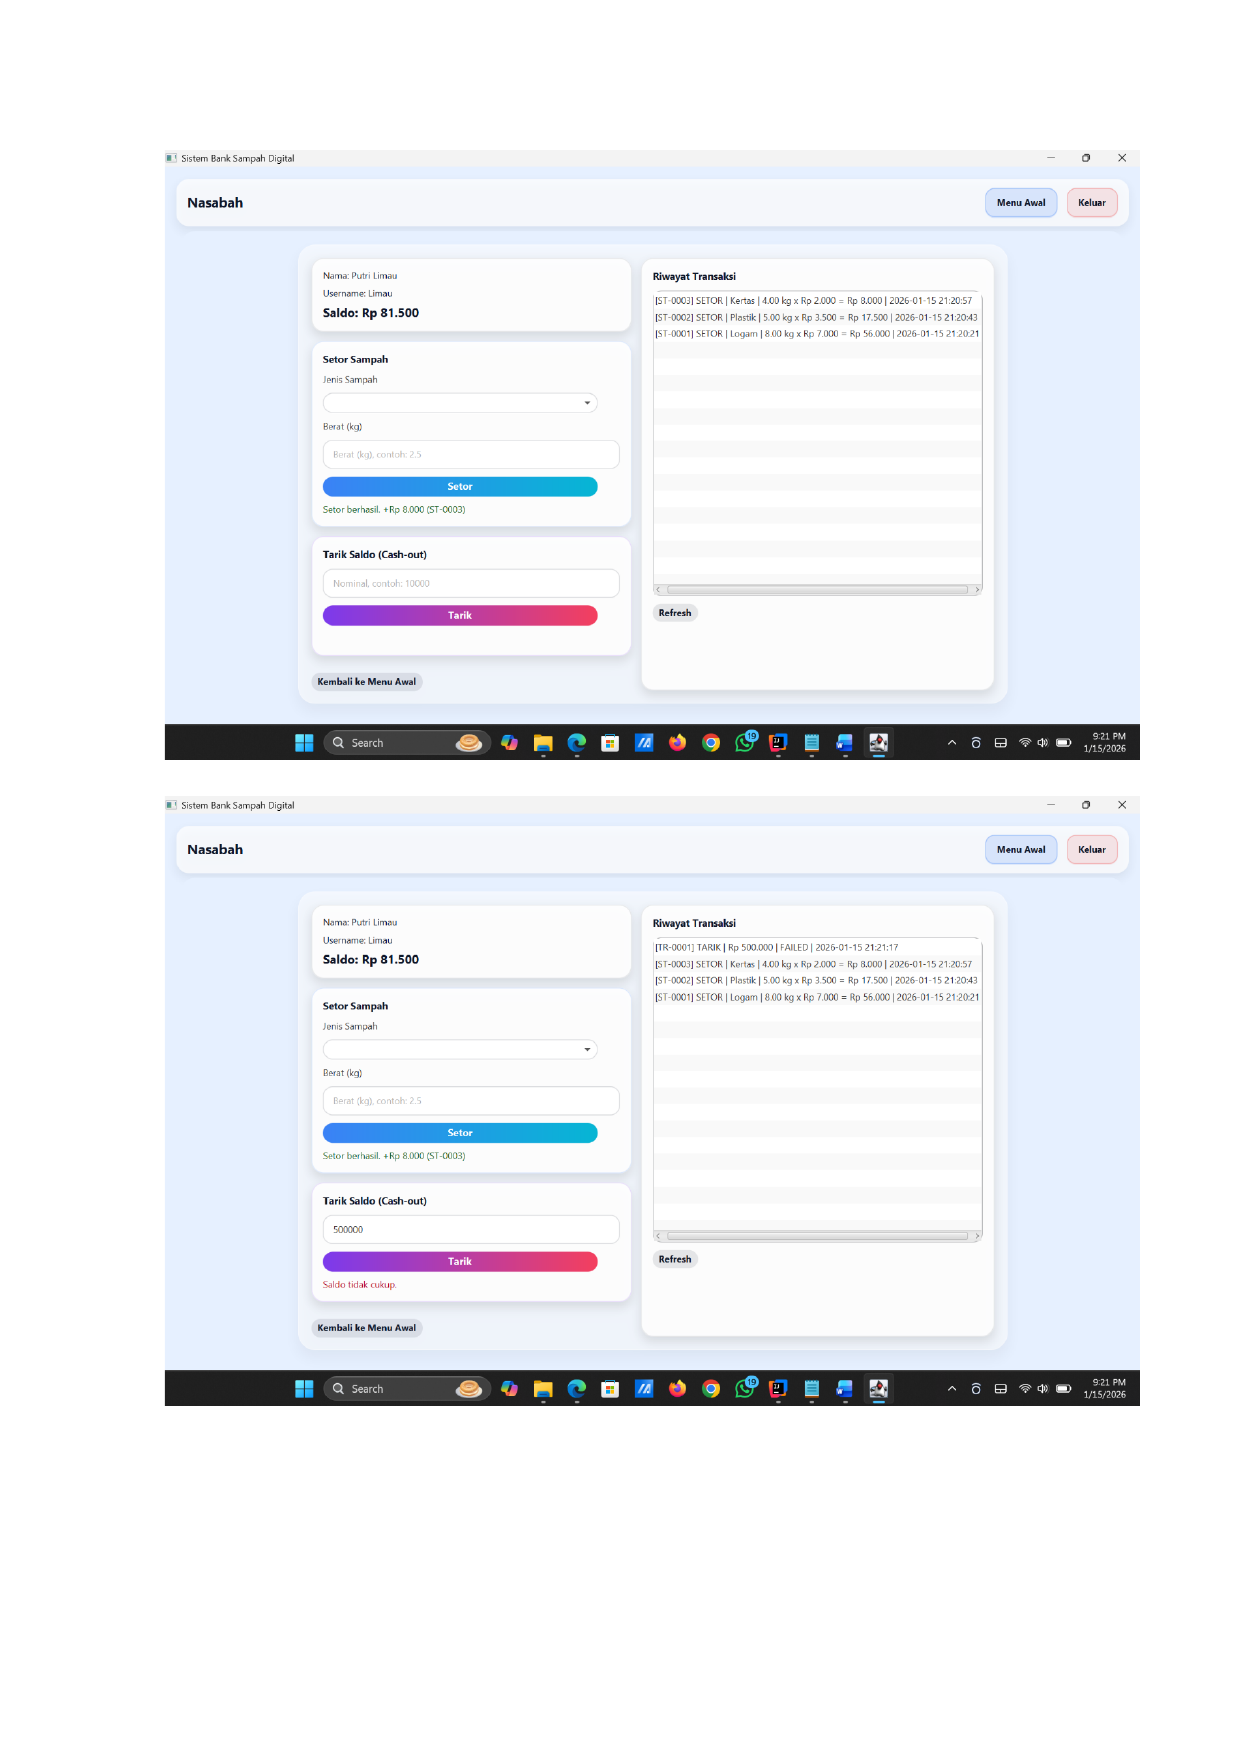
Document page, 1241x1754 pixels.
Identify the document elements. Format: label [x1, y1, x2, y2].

picture [164, 150, 1140, 760]
picture [164, 796, 1140, 1406]
